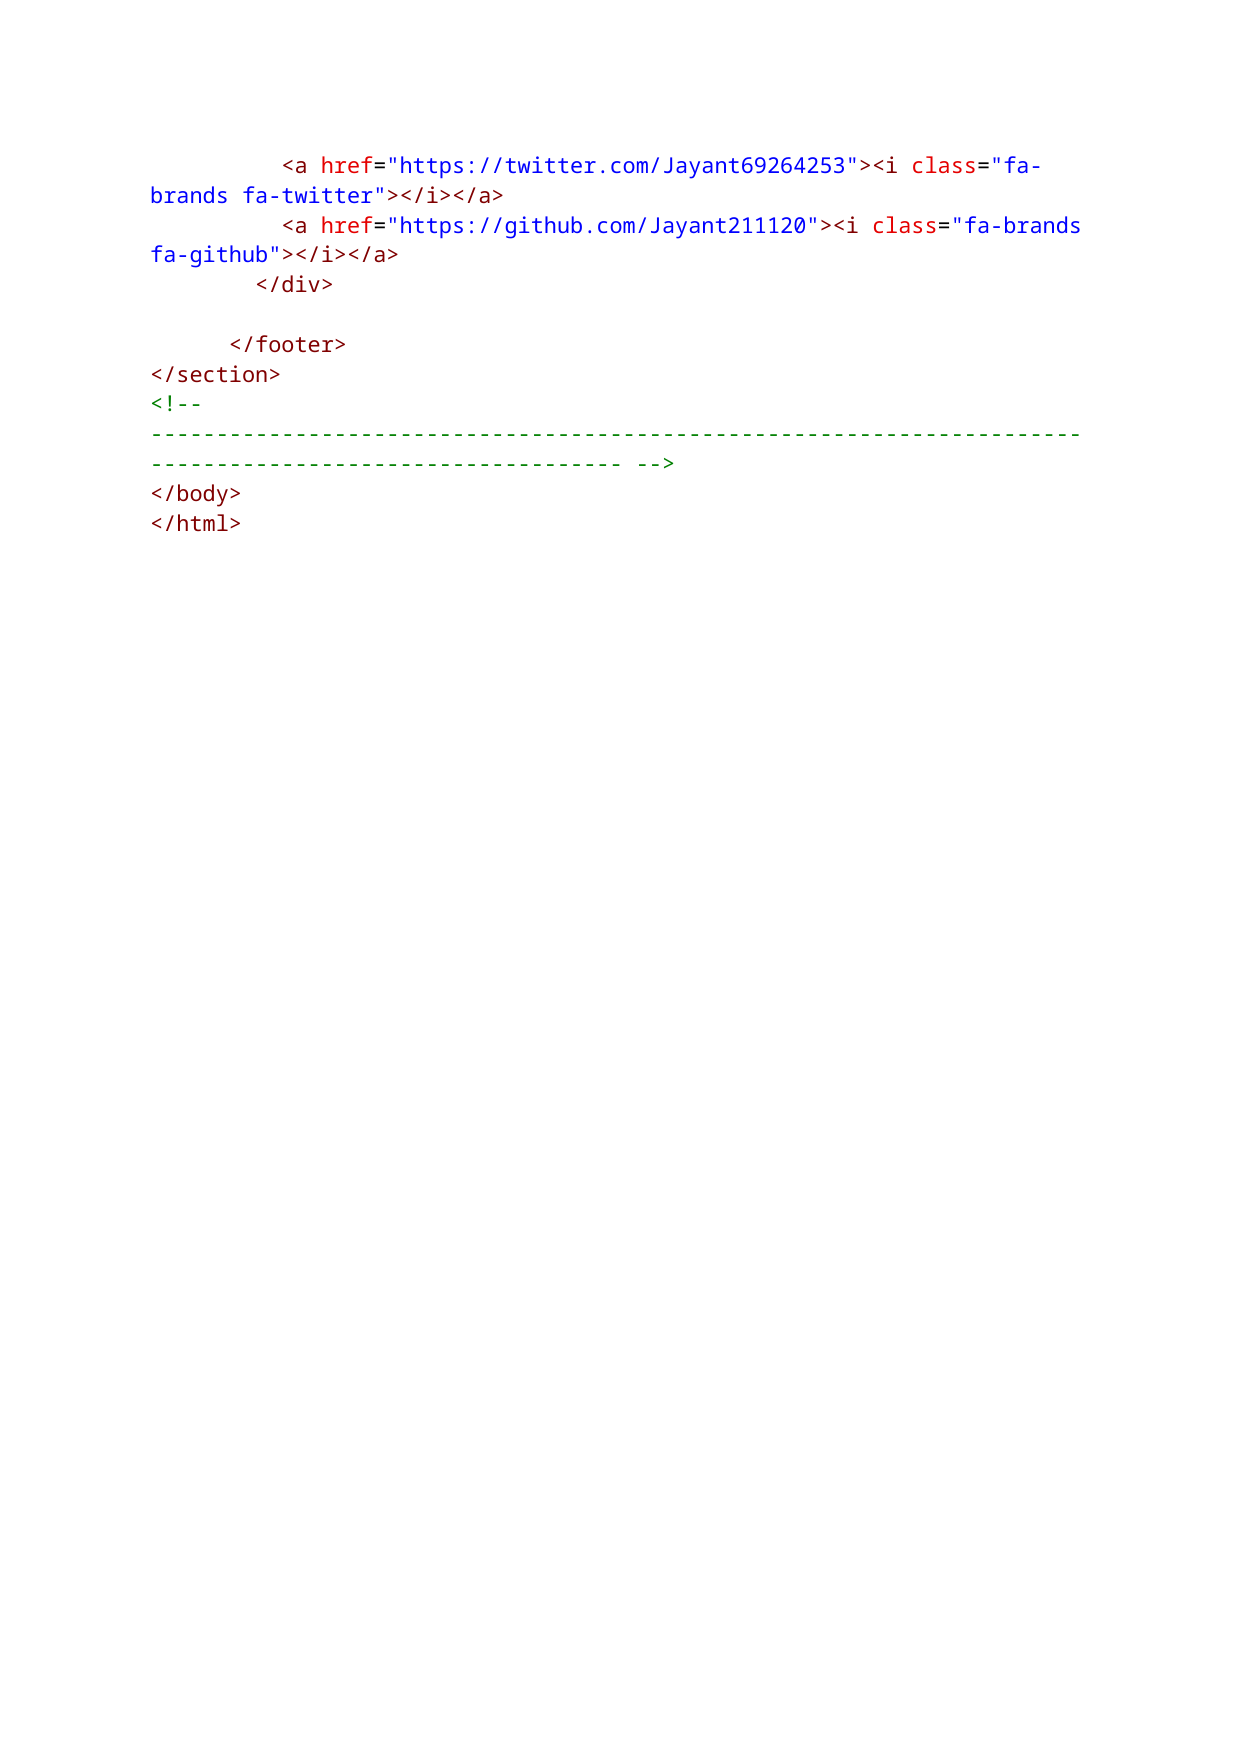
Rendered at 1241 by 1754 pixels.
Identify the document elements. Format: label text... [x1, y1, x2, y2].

text </footer> [150, 329, 1090, 358]
text </html> [150, 507, 1090, 537]
text </body> [150, 478, 1090, 507]
text <!-- ----------------------------------------------------------------------------------------------------------- --> [150, 388, 1090, 478]
text </div> [150, 269, 1090, 299]
text </section> [150, 358, 1090, 388]
text <a href="https://twitter.com/Jayant69264253"><i class="fa-brands fa-twitter"></i></a> [150, 150, 1090, 209]
text <a href="https://github.com/Jayant211120"><i class="fa-brands fa-github"></i></a> [150, 209, 1090, 269]
